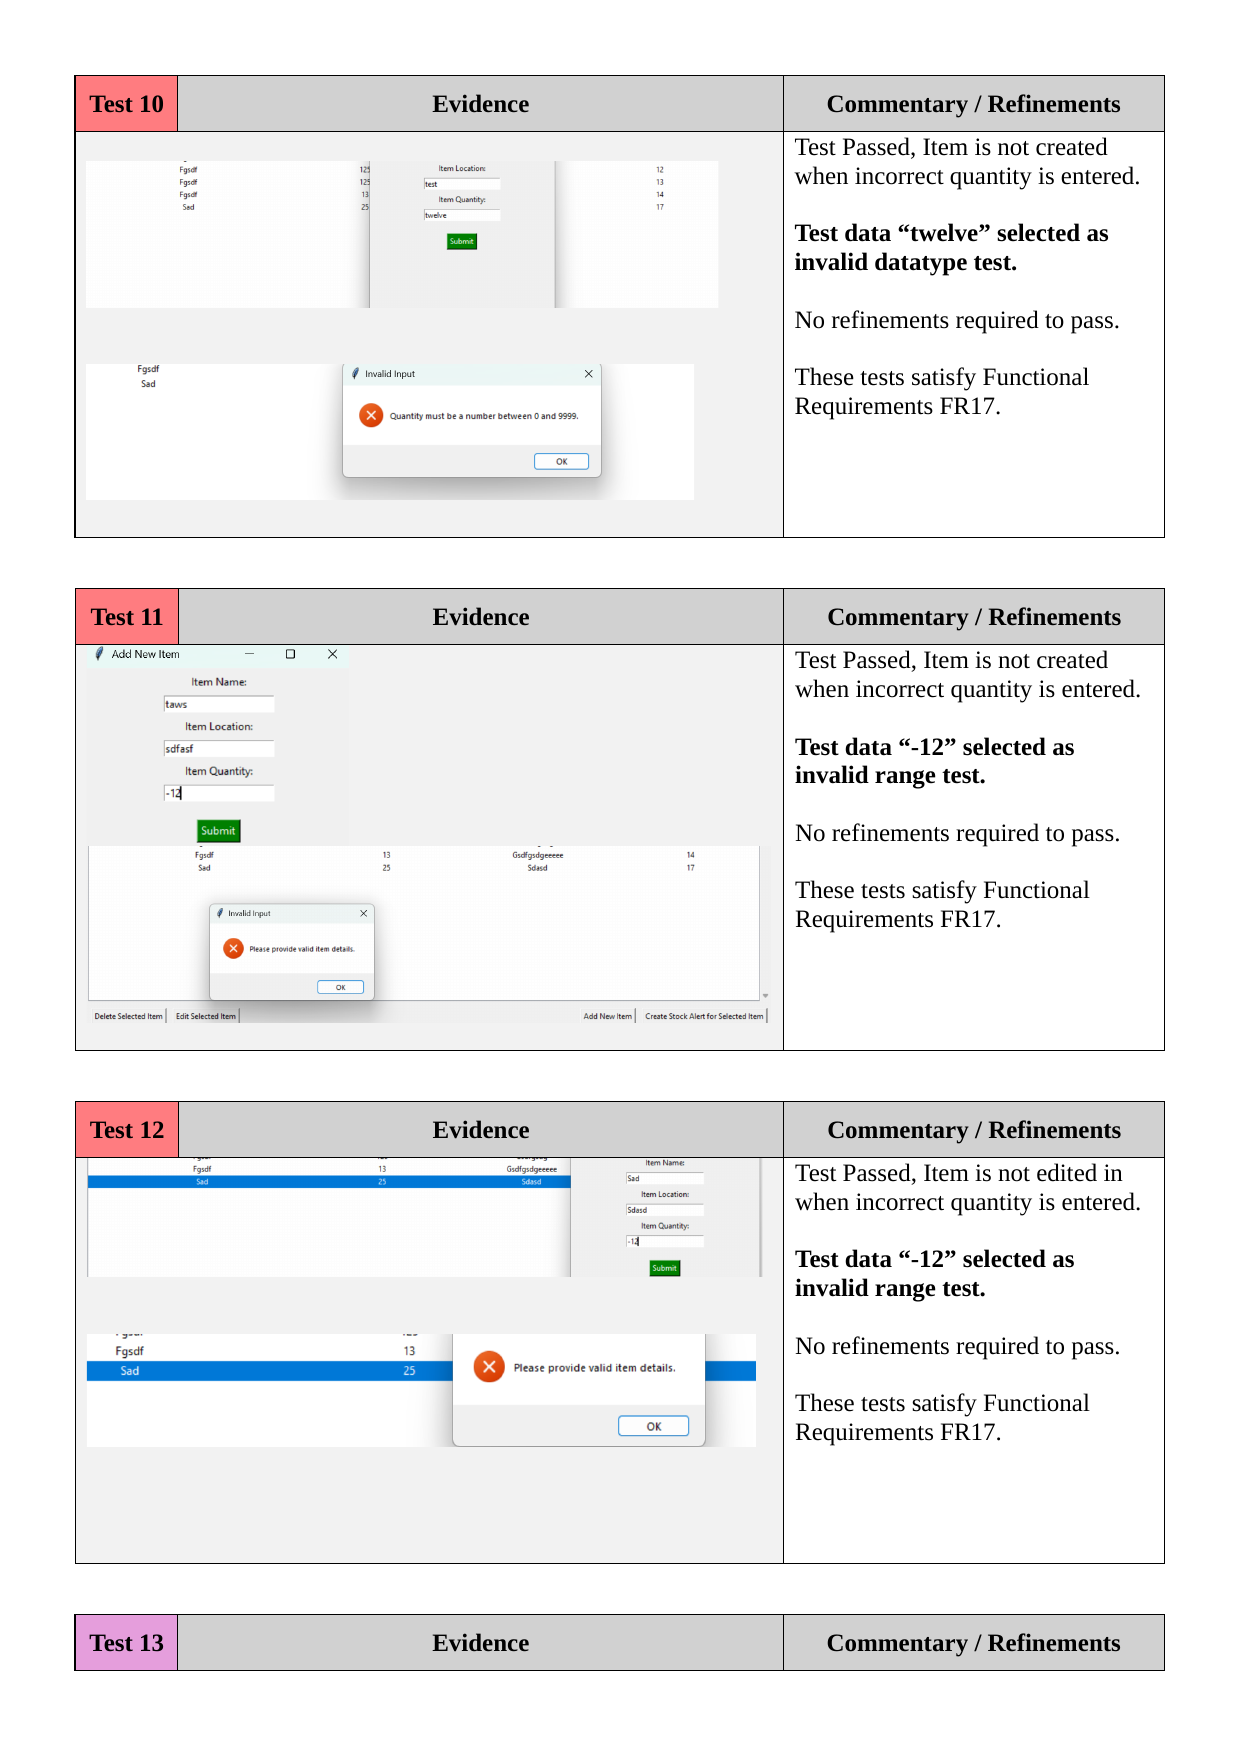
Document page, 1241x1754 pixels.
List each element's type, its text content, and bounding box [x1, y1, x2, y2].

table_cell [76, 645, 783, 1050]
picture [86, 161, 719, 308]
table_header Test 10 [76, 76, 177, 131]
table_header Commentary / Refinements [784, 1102, 1164, 1157]
table_header Evidence [179, 1102, 783, 1157]
table_cell Test Passed, Item is not created when incorrect quantity is entered. Test data “twelve” selected as invalid datatype test. No refinements required to pass. These tests satisfy Functional Requirements FR17. [784, 132, 1164, 537]
table_header Commentary / Refinements [784, 76, 1164, 131]
table_header Test 12 [76, 1102, 178, 1157]
table_header Commentary / Refinements [784, 589, 1164, 644]
table_header Commentary / Refinements [784, 1615, 1164, 1670]
table_cell [76, 132, 783, 537]
table_cell Test Passed, Item is not edited in when incorrect quantity is entered. Test data “-12” selected as invalid range test. No refinements required to pass. These tests satisfy Functional Requirements FR17. [784, 1158, 1164, 1563]
table_header Test 13 [76, 1615, 177, 1670]
picture [86, 1334, 756, 1447]
picture [86, 364, 695, 500]
table_cell [76, 1158, 783, 1563]
picture [86, 645, 771, 1023]
table_header Evidence [179, 589, 783, 644]
table_cell Test Passed, Item is not created when incorrect quantity is entered. Test data “-12” selected as invalid range test. No refinements required to pass. These tests satisfy Functional Requirements FR17. [784, 645, 1164, 1050]
table_header Evidence [178, 76, 783, 131]
table_header Evidence [178, 1615, 783, 1670]
picture [86, 1158, 763, 1277]
table_header Test 11 [76, 589, 178, 644]
